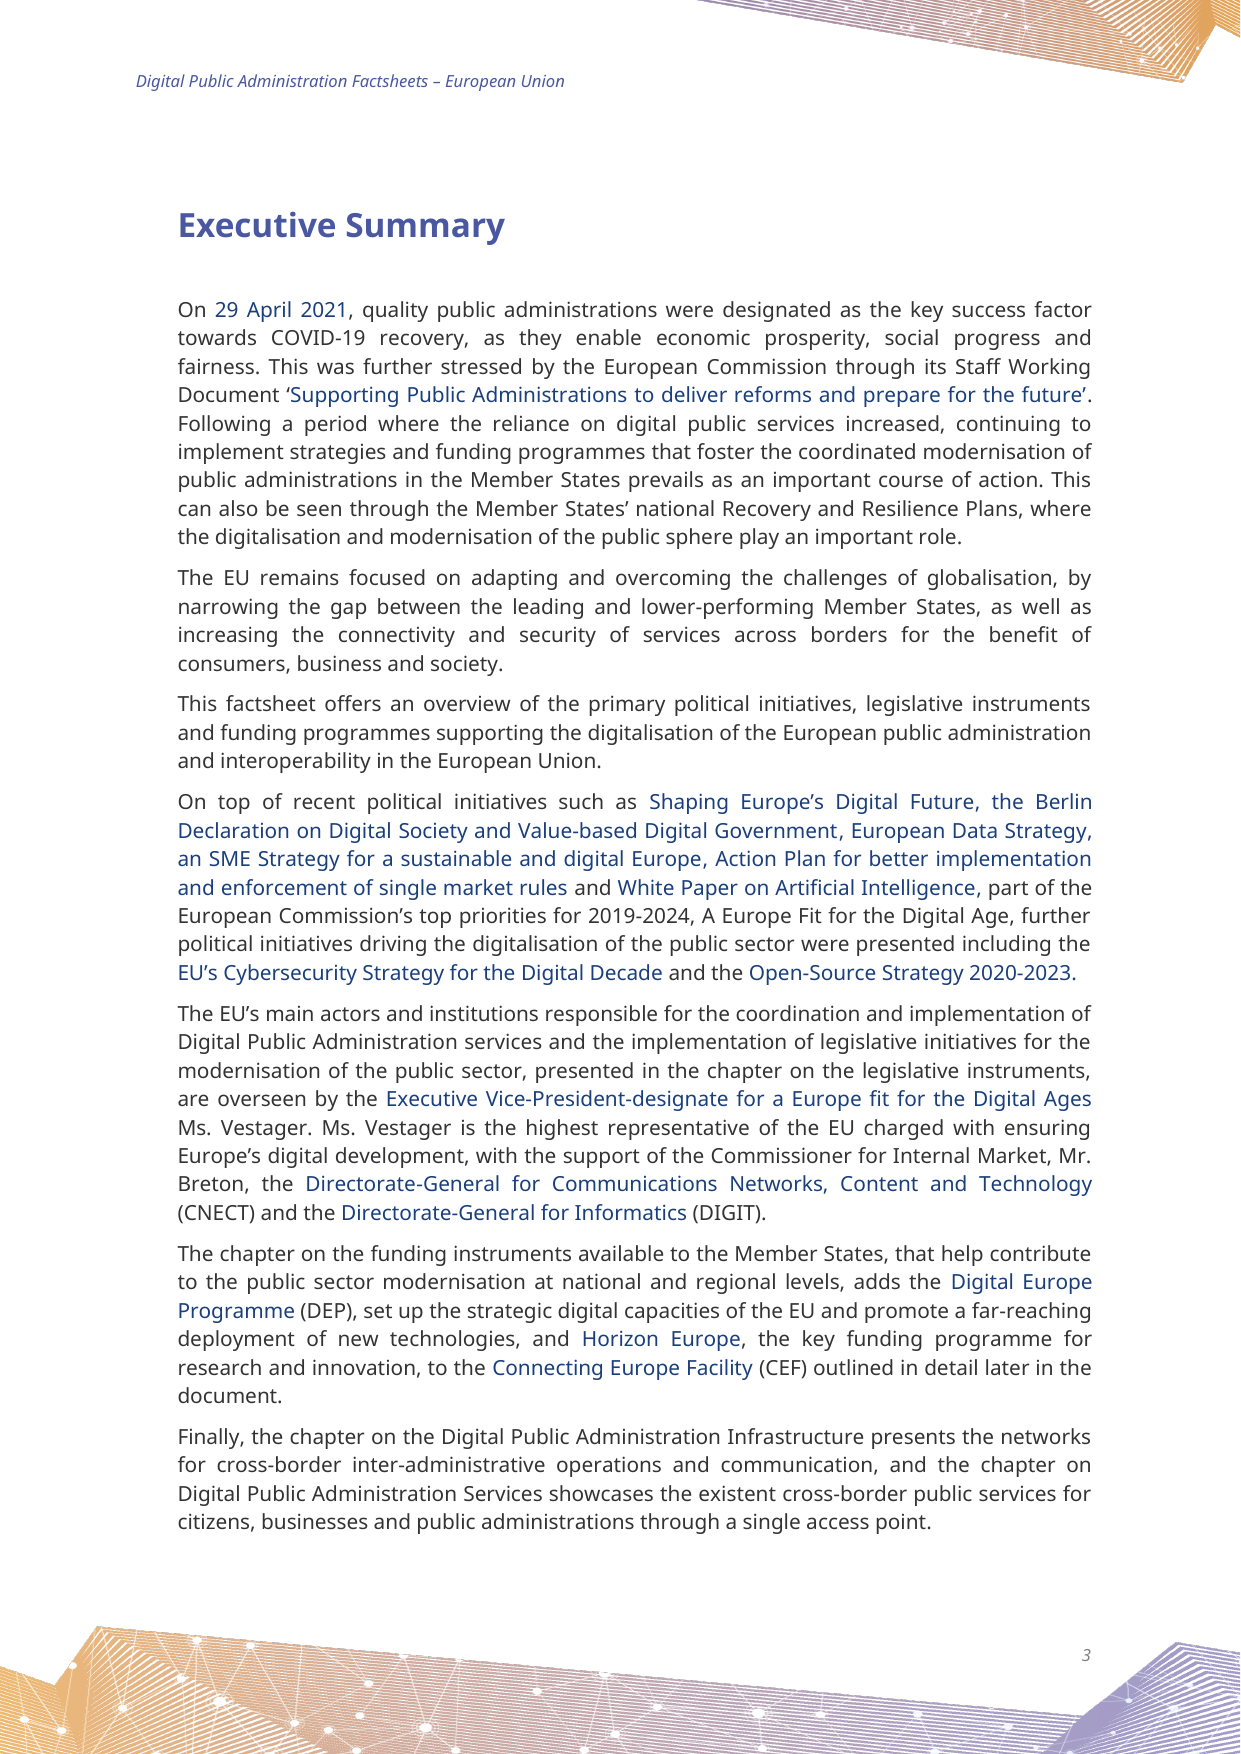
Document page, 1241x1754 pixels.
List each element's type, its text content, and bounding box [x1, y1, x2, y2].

picture [326, 0, 1241, 106]
text The EU’s main actors and institutions responsible for the coordination and implementation of Digital Public Administration services and the implementation of legislative initiatives for the modernisation of the public sector, presented in the chapter on the legislative instruments, are overseen by the Executive Vice-President-designate for a Europe fit for the Digital Ages Ms. Vestager. Ms. Vestager is the highest representative of the EU charged with ensuring Europe’s digital development, with the support of the Commissioner for Internal Market, Mr. Breton, the Directorate‑General for Communications Networks, Content and Technology (CNECT) and the Directorate-General for Informatics (DIGIT). [177, 999, 1092, 1226]
text On 29 April 2021, quality public administrations were designated as the key success factor towards COVID-19 recovery, as they enable economic prosperity, social progress and fairness. This was further stressed by the European Commission through its Staff Working Document ‘Supporting Public Administrations to deliver reforms and prepare for the future’. Following a period where the reliance on digital public services increased, continuing to implement strategies and funding programmes that foster the coordinated modernisation of public administrations in the Member States prevails as an important course of action. This can also be seen through the Member States’ national Recovery and Resilience Plans, where the digitalisation and modernisation of the public sphere play an important role. [177, 295, 1092, 551]
text On top of recent political initiatives such as Shaping Europe’s Digital Future, the Berlin Declaration on Digital Society and Value-based Digital Government, European Data Strategy, an SME Strategy for a sustainable and digital Europe, Action Plan for better implementation and enforcement of single market rules and White Paper on Artificial Intelligence, part of the European Commission’s top priorities for 2019-2024, A Europe Fit for the Digital Age, further political initiatives driving the digitalisation of the public sector were presented including the EU’s Cybersecurity Strategy for the Digital Decade and the Open-Source Strategy 2020-2023. [177, 787, 1092, 986]
text This factsheet offers an overview of the primary political initiatives, legislative instruments and funding programmes supporting the digitalisation of the European public administration and interoperability in the European Union. [177, 689, 1092, 775]
picture [0, 1615, 1241, 1754]
text Finally, the chapter on the Digital Public Administration Infrastructure presents the networks for cross-border inter-administrative operations and communication, and the chapter on Digital Public Administration Services showcases the existent cross-border public services for citizens, businesses and public administrations through a single access point. [177, 1422, 1092, 1536]
text The chapter on the funding instruments available to the Member States, that help contribute to the public sector modernisation at national and regional levels, adds the Digital Europe Programme (DEP), set up the strategic digital capacities of the EU and promote a far-reaching deployment of new technologies, and Horizon Europe, the key funding programme for research and innovation, to the Connecting Europe Facility (CEF) outlined in detail later in the document. [177, 1239, 1092, 1409]
text The EU remains focused on adapting and overcoming the challenges of globalisation, by narrowing the gap between the leading and lower-performing Member States, as well as increasing the connectivity and security of services across borders for the benefit of consumers, business and society. [177, 563, 1092, 677]
subtitle Executive Summary [177, 202, 1092, 248]
